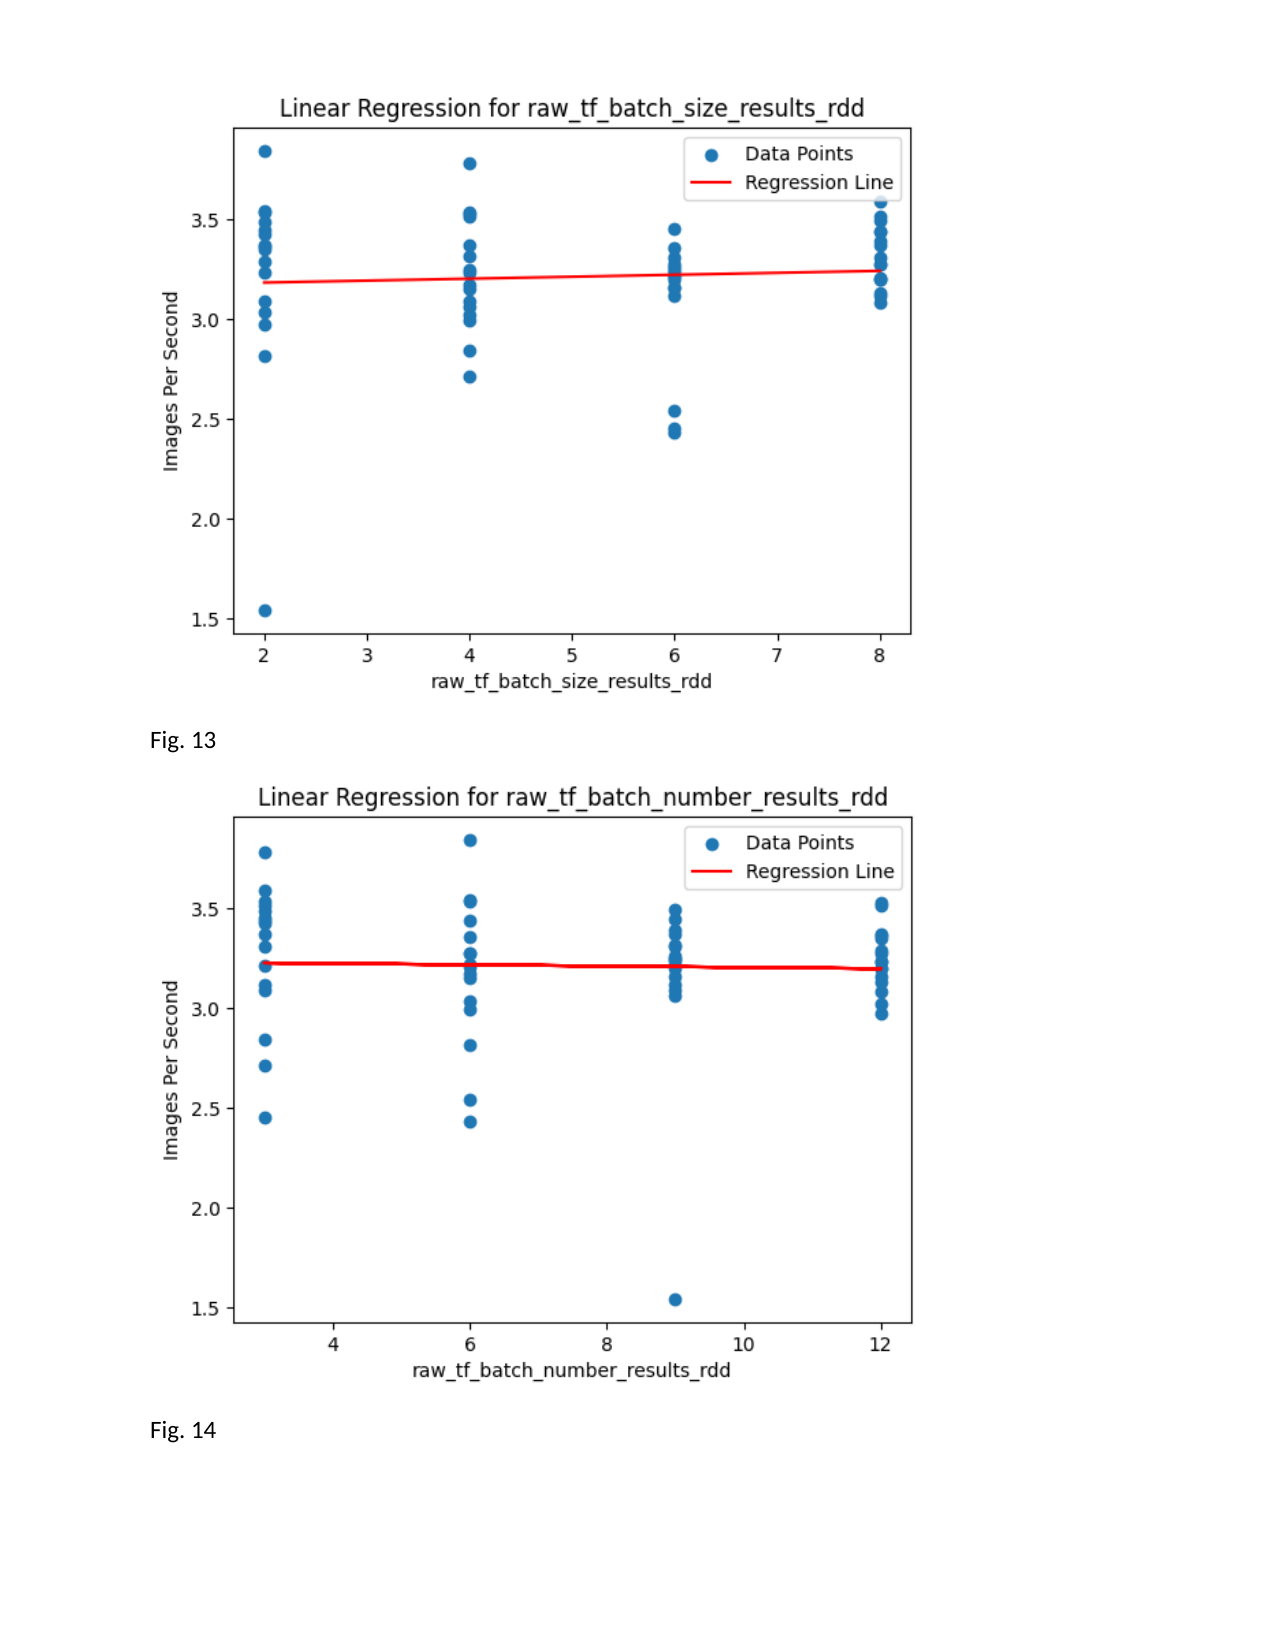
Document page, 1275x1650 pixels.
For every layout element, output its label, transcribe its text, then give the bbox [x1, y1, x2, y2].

picture [150, 84, 924, 706]
text Fig. 13 [150, 724, 1125, 755]
text Fig. 14 [150, 1414, 1125, 1444]
picture [150, 773, 925, 1395]
